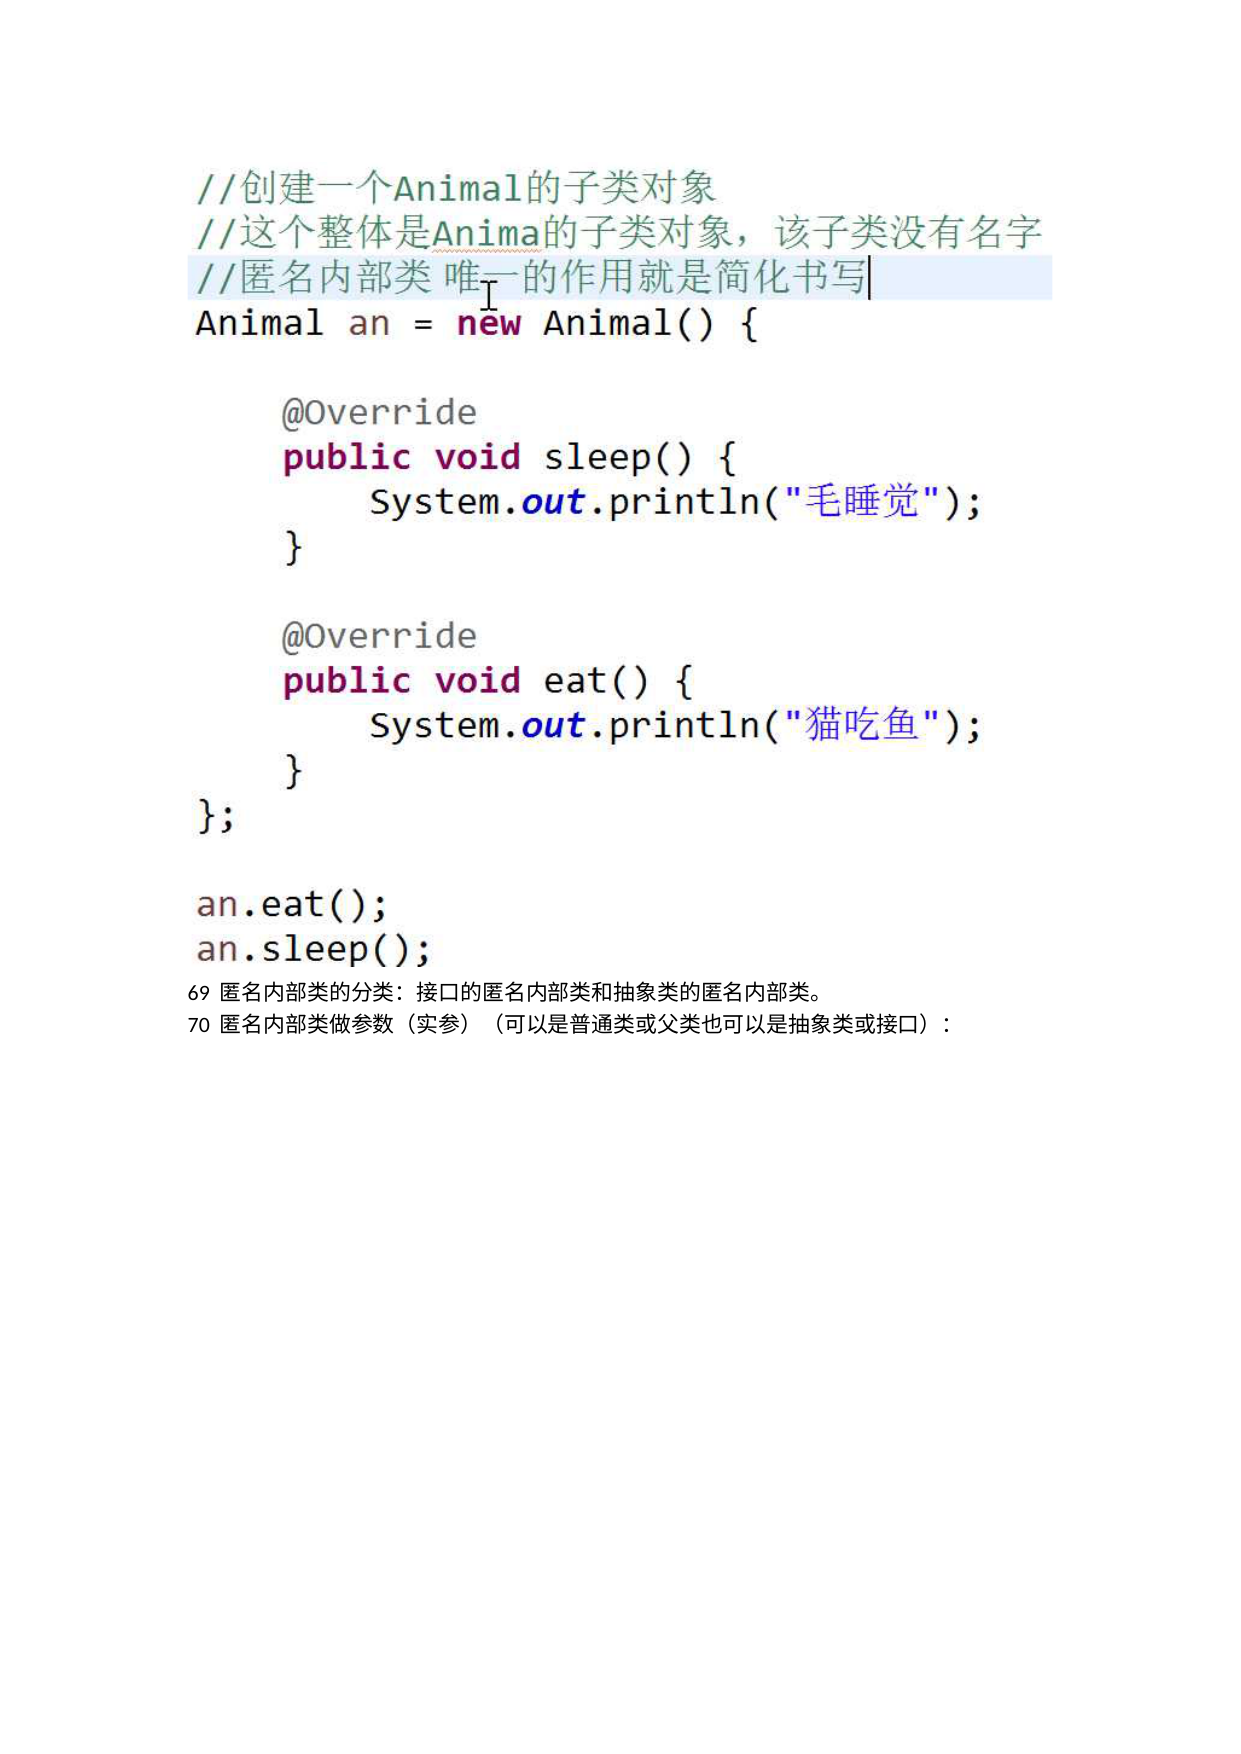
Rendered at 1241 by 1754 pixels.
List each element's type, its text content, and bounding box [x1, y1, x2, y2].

text 69 匿名内部类的分类：接口的匿名内部类和抽象类的匿名内部类。 [187, 974, 1053, 1007]
picture [187, 162, 1053, 967]
text 70 匿名内部类做参数（实参）（可以是普通类或父类也可以是抽象类或接口）： [187, 1007, 1053, 1039]
